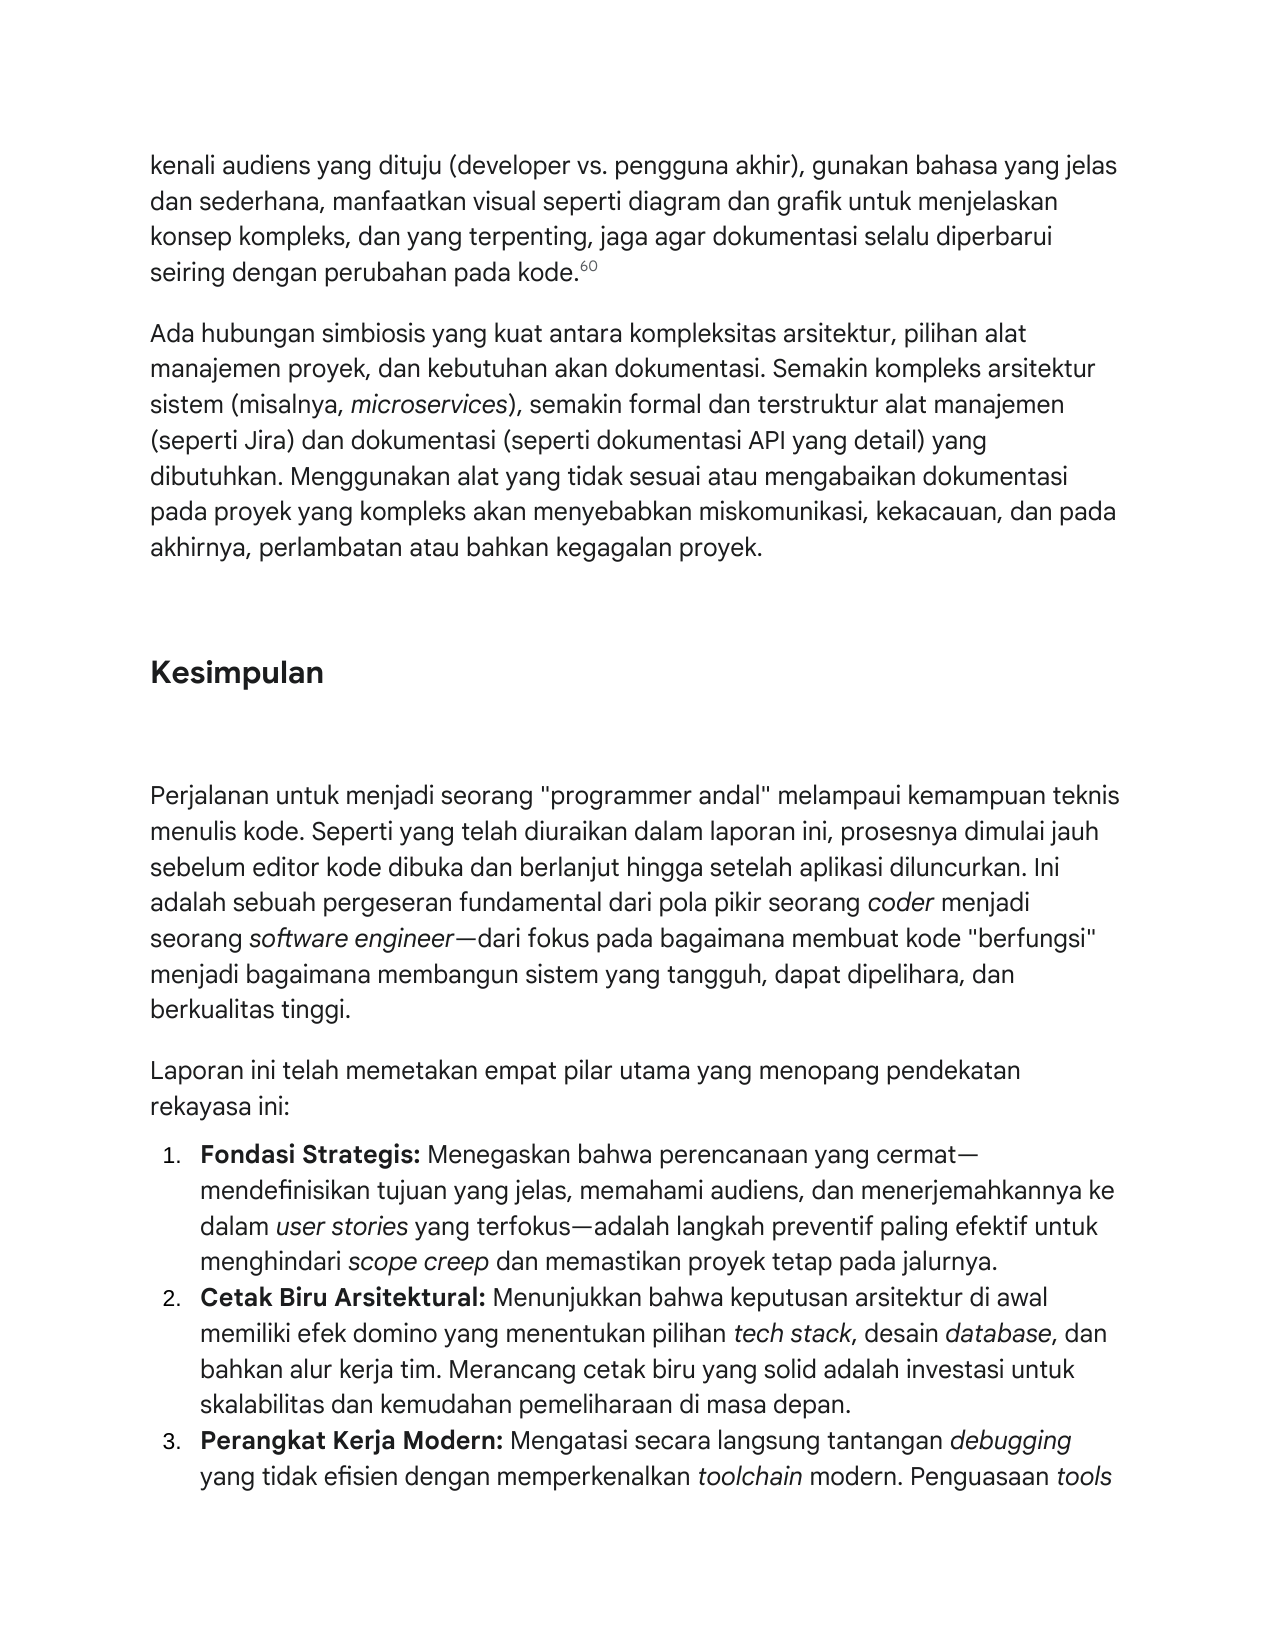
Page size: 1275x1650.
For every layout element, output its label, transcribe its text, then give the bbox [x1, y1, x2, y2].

list Fondasi Strategis: Menegaskan bahwa perencanaan yang cermat—mendefinisikan tujuan yang jelas, memahami audiens, dan menerjemahkannya ke dalam user stories yang terfokus—adalah langkah preventif paling efektif untuk menghindari scope creep dan memastikan proyek tetap pada jalurnya. [162, 1139, 1125, 1278]
text Ada hubungan simbiosis yang kuat antara kompleksitas arsitektur, pilihan alat manajemen proyek, dan kebutuhan akan dokumentasi. Semakin kompleks arsitektur sistem (misalnya, microservices), semakin formal dan terstruktur alat manajemen (seperti Jira) dan dokumentasi (seperti dokumentasi API yang detail) yang dibutuhkan. Menggunakan alat yang tidak sesuai atau mengabaikan dokumentasi pada proyek yang kompleks akan menyebabkan miskomunikasi, kekacauan, dan pada akhirnya, perlambatan atau bahkan kegagalan proyek. [150, 318, 1125, 564]
text Perjalanan untuk menjadi seorang "programmer andal" melampaui kemampuan teknis menulis kode. Seperti yang telah diuraikan dalam laporan ini, prosesnya dimulai jauh sebelum editor kode dibuka dan berlanjut hingga setelah aplikasi diluncurkan. Ini adalah sebuah pergeseran fundamental dari pola pikir seorang coder menjadi seorang software engineer—dari fokus pada bagaimana membuat kode "berfungsi" menjadi bagaimana membangun sistem yang tangguh, dapat dipelihara, dan berkualitas tinggi. [150, 780, 1125, 1026]
text Laporan ini telah memetakan empat pilar utama yang menopang pendekatan rekayasa ini: [150, 1056, 1125, 1123]
list Cetak Biru Arsitektural: Menunjukkan bahwa keputusan arsitektur di awal memiliki efek domino yang menentukan pilihan tech stack, desain database, dan bahkan alur kerja tim. Merancang cetak biru yang solid adalah investasi untuk skalabilitas dan kemudahan pemeliharaan di masa depan. [162, 1282, 1125, 1421]
subtitle Kesimpulan [150, 654, 1125, 693]
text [150, 150, 1125, 288]
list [162, 1425, 1125, 1492]
